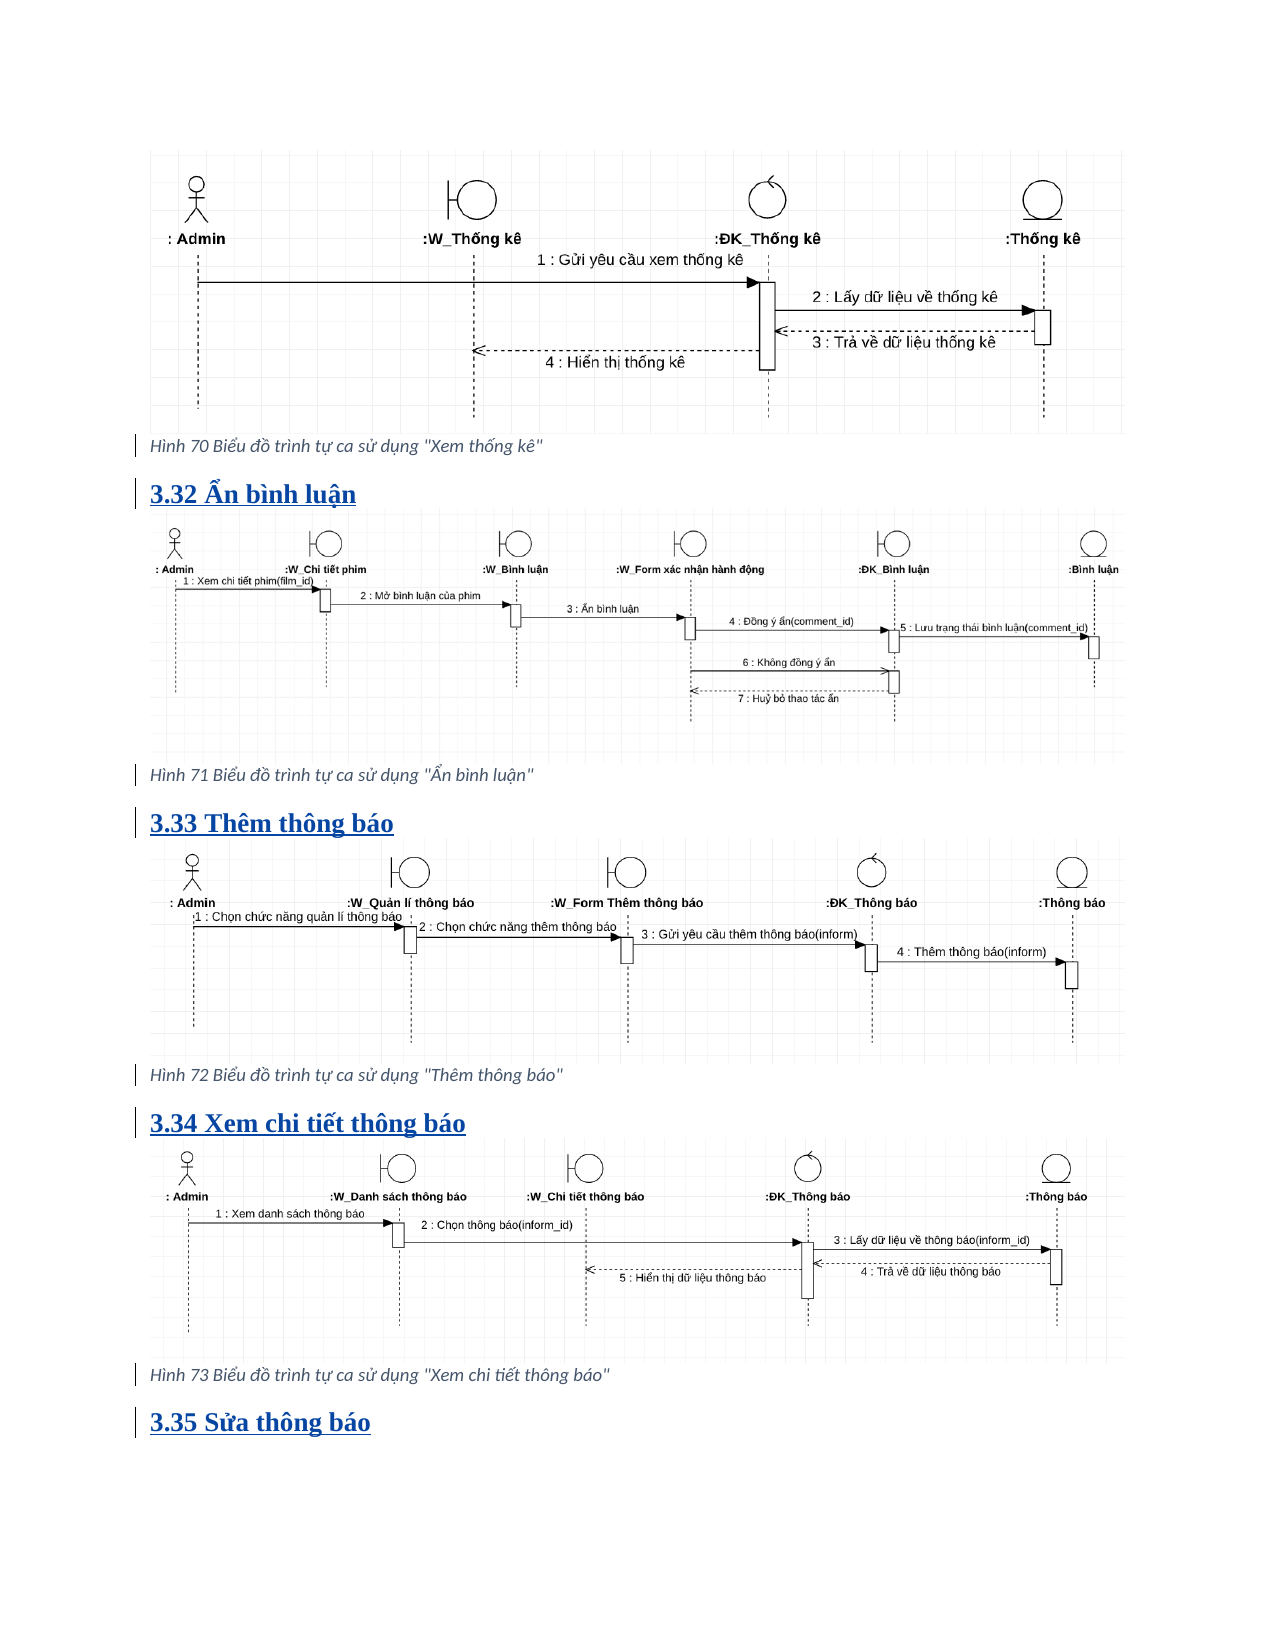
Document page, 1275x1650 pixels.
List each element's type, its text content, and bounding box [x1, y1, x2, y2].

text Hình 73 Biểu đồ trình tự ca sử dụng "Xem chi tiết thông báo" [150, 1363, 1125, 1386]
text Hình 72 Biểu đồ trình tự ca sử dụng "Thêm thông báo" [150, 1064, 1125, 1086]
text Hình 70 Biểu đồ trình tự ca sử dụng "Xem thống kê" [150, 434, 1125, 457]
picture [150, 150, 1125, 434]
picture [150, 838, 1125, 1064]
picture [150, 508, 1125, 764]
picture [150, 1138, 1125, 1363]
text Hình 71 Biểu đồ trình tự ca sử dụng "Ẩn bình luận" [150, 764, 1125, 786]
